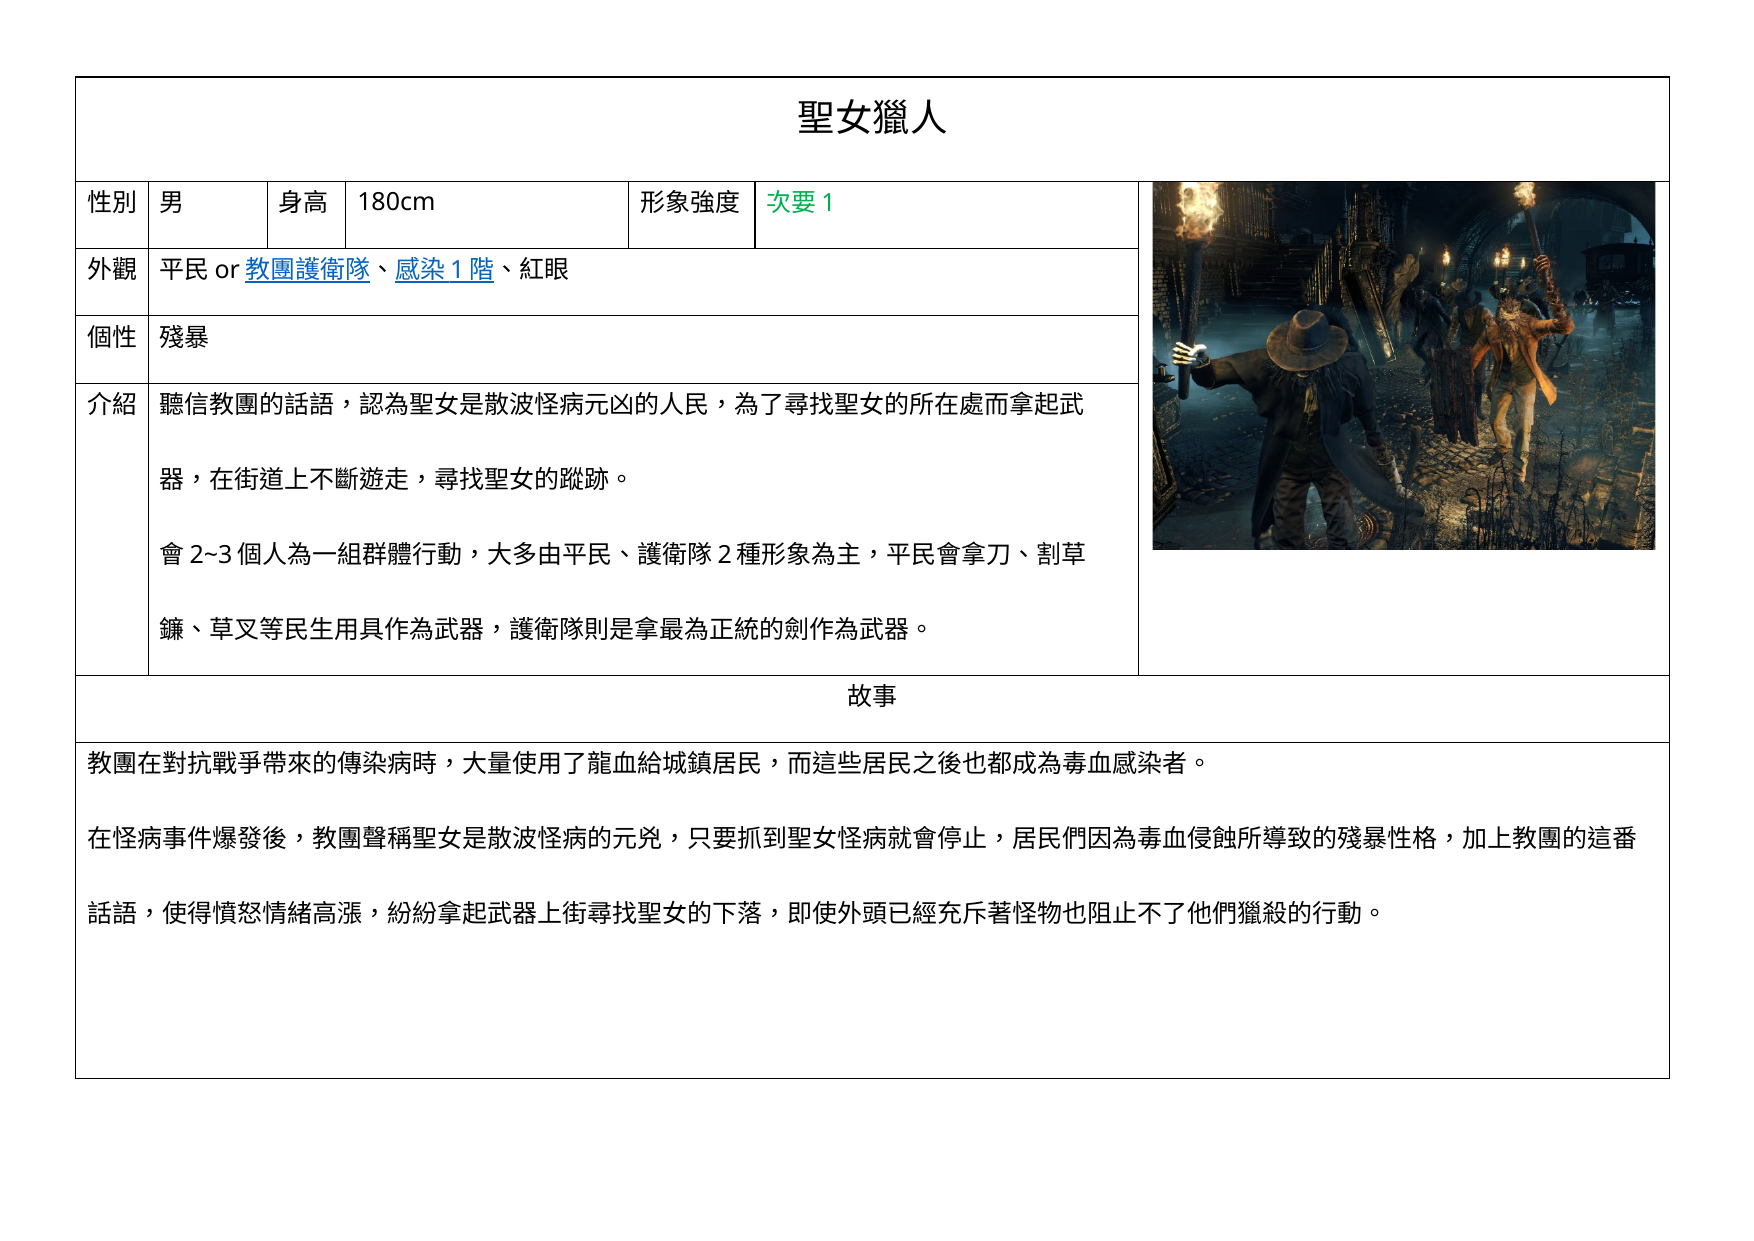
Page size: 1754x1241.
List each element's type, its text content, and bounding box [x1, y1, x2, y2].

table_cell 形象強度 [629, 182, 754, 248]
table_cell 故事 [76, 676, 1669, 742]
table_cell 殘暴 [149, 316, 1138, 383]
table_cell 介紹 [76, 384, 148, 675]
table_cell 個性 [76, 316, 148, 383]
table_cell 180cm [346, 182, 628, 248]
table_cell 教團在對抗戰爭帶來的傳染病時，大量使用了龍血給城鎮居民，而這些居民之後也都成為毒血感染者。 在怪病事件爆發後，教團聲稱聖女是散波怪病的元兇，只要抓到聖女怪病就會停止，居民們因為毒血侵蝕所導致的殘暴性格，加上教團的這番話語，使得憤怒情緒高漲，紛紛拿起武器上街尋找聖女的下落，即使外頭已經充斥著怪物也阻止不了他們獵殺的行動。 [76, 743, 1669, 1078]
table_cell 平民or教團護衛隊、感染1階、紅眼 [149, 249, 1138, 315]
table_cell 次要1 [756, 182, 1138, 248]
table_header 聖女獵人 [76, 78, 1669, 181]
table_cell 性別 [76, 182, 148, 248]
table_cell 聽信教團的話語，認為聖女是散波怪病元凶的人民，為了尋找聖女的所在處而拿起武器，在街道上不斷遊走，尋找聖女的蹤跡。 會2~3個人為一組群體行動，大多由平民、護衛隊2種形象為主，平民會拿刀、割草鐮、草叉等民生用具作為武器，護衛隊則是拿最為正統的劍作為武器。 [149, 384, 1138, 675]
picture [1152, 182, 1656, 550]
table_cell [1139, 182, 1669, 675]
table_cell 外觀 [76, 249, 148, 315]
table_cell 身高 [268, 182, 345, 248]
table_cell 男 [149, 182, 267, 248]
